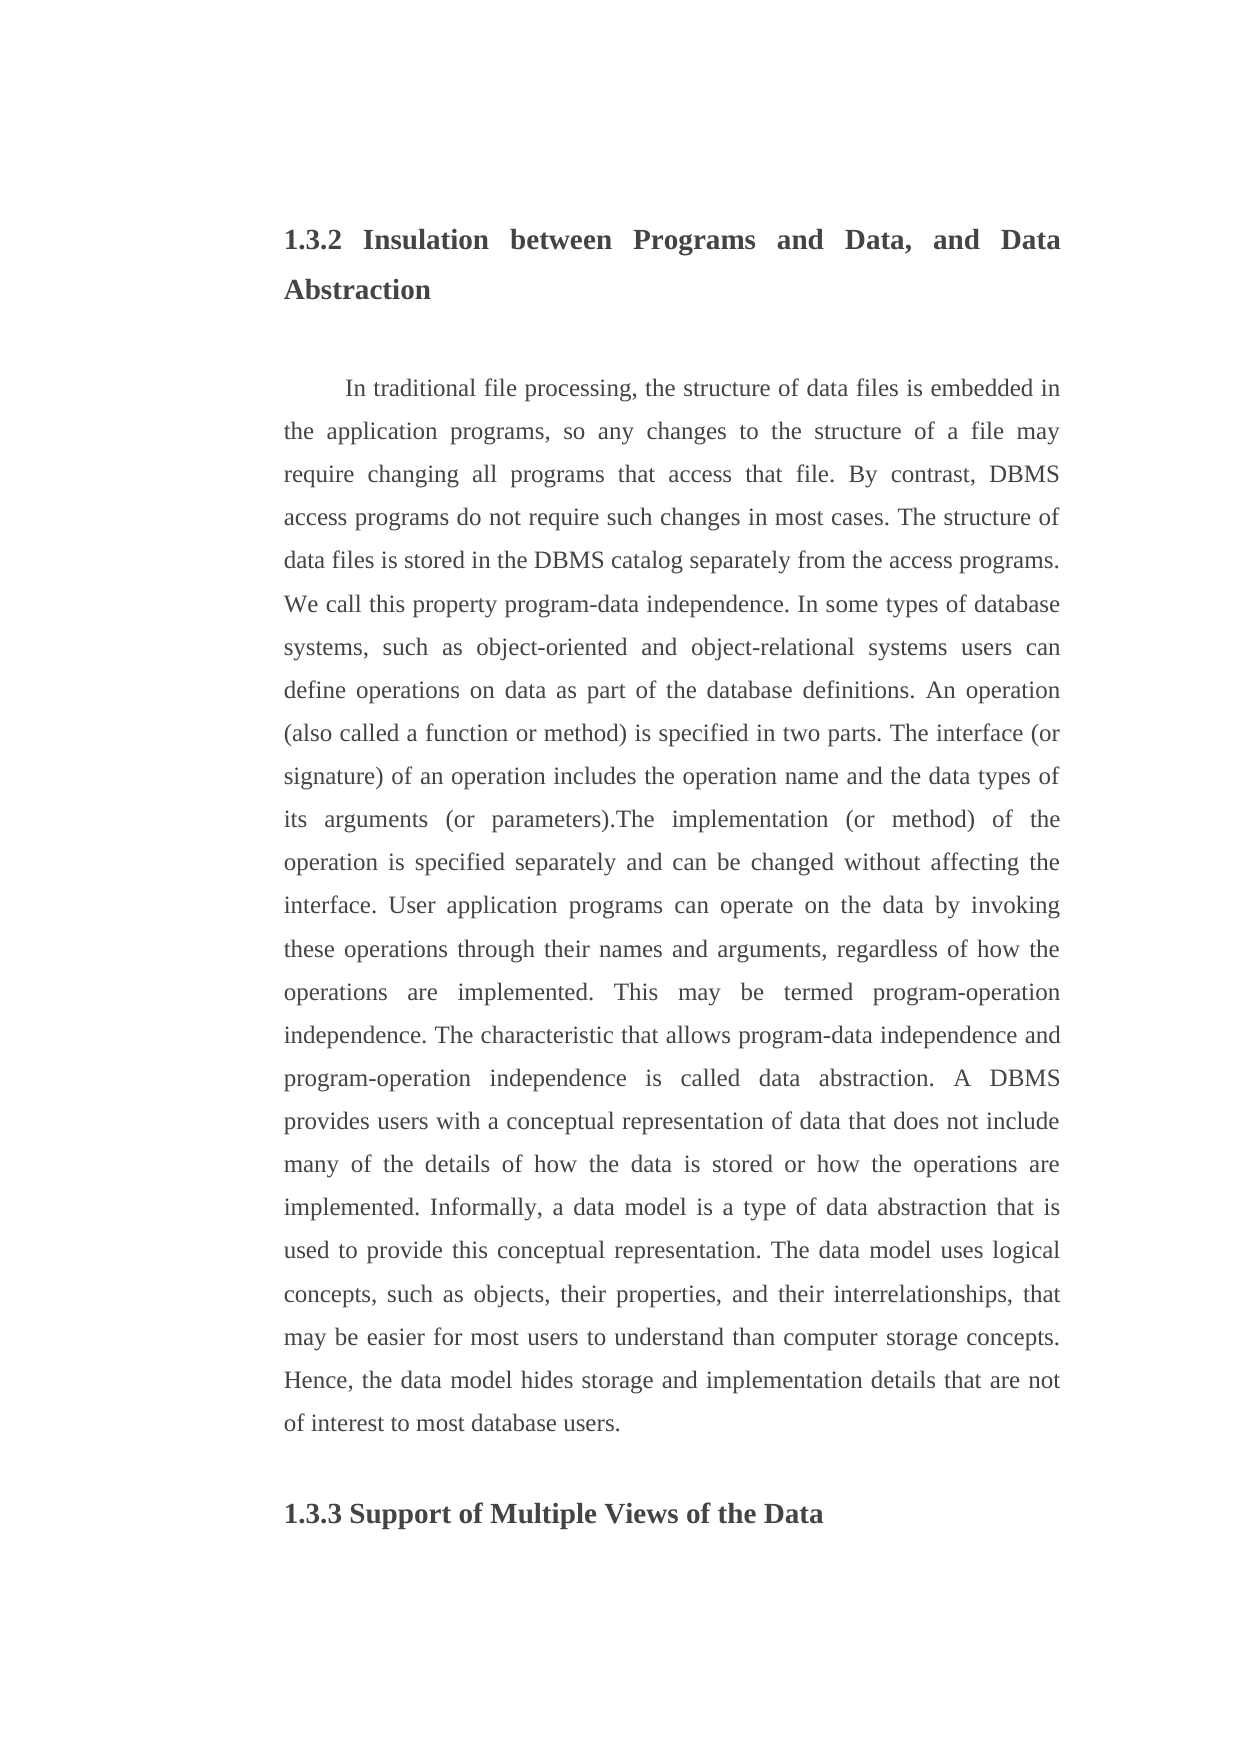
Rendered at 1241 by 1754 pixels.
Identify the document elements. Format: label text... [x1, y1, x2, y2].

text In traditional file processing, the structure of data files is embedded in the application programs, so any changes to the structure of a file may require changing all programs that access that file. By contrast, DBMS access programs do not require such changes in most cases. The structure of data files is stored in the DBMS catalog separately from the access programs. We call this property program-data independence. In some types of database systems, such as object-oriented and object-relational systems users can define operations on data as part of the database definitions. An operation (also called a function or method) is specified in two parts. The interface (or signature) of an operation includes the operation name and the data types of its arguments (or parameters).The implementation (or method) of the operation is specified separately and can be changed without affecting the interface. User application programs can operate on the data by invoking these operations through their names and arguments, regardless of how the operations are implemented. This may be termed program-operation independence. The characteristic that allows program-data independence and program-operation independence is called data abstraction. A DBMS provides users with a conceptual representation of data that does not include many of the details of how the data is stored or how the operations are implemented. Informally, a data model is a type of data abstraction that is used to provide this conceptual representation. The data model uses logical concepts, such as objects, their properties, and their interrelationships, that may be easier for most users to understand than computer storage concepts. Hence, the data model hides storage and implementation details that are not of interest to most database users. [283, 373, 1061, 1437]
text 1.3.3 Support of Multiple Views of the Data [283, 1497, 1061, 1530]
text 1.3.2 Insulation between Programs and Data, and Data Abstraction [283, 222, 1061, 306]
